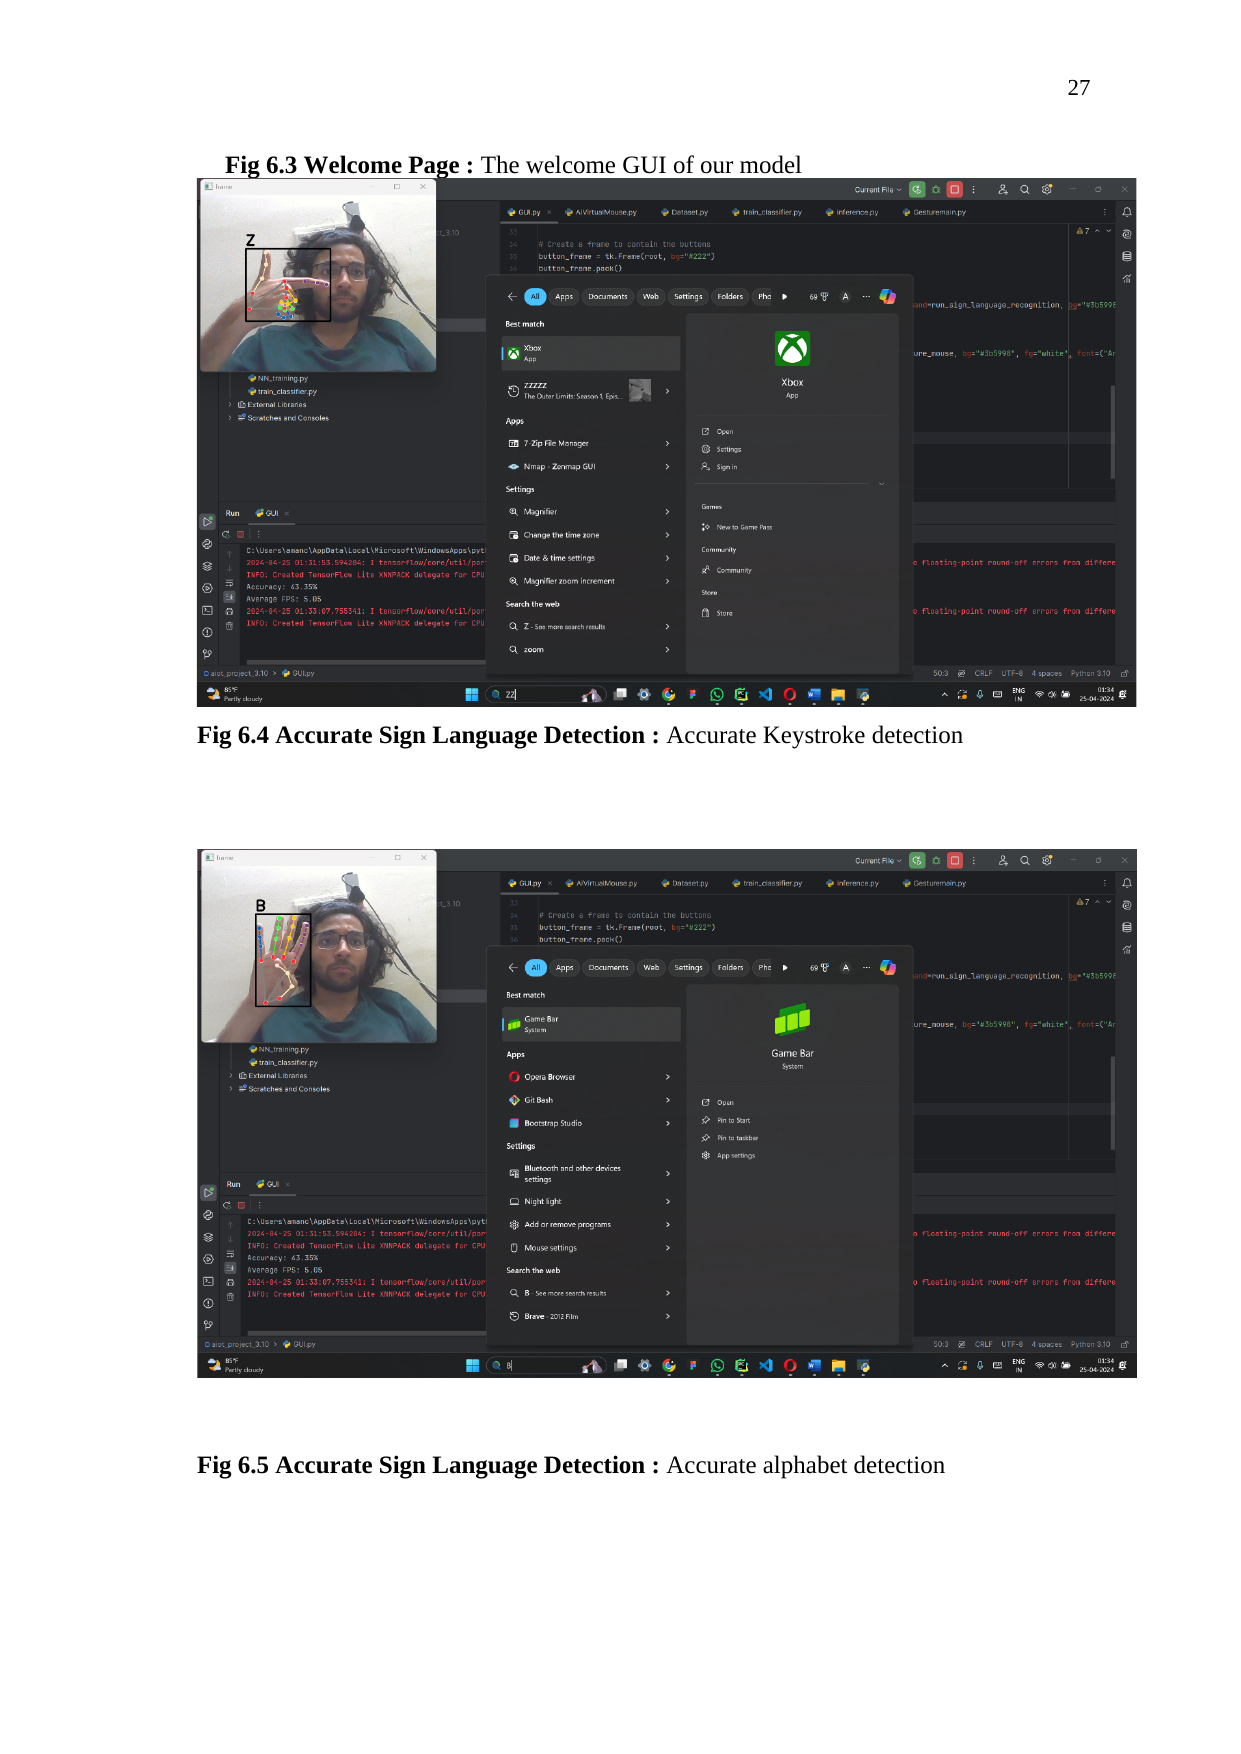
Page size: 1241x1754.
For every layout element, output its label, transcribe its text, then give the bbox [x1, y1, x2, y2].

picture [197, 849, 1137, 1378]
picture [196, 178, 1137, 707]
text Fig 6.4 Accurate Sign Language Detection : Accurate Keystroke detection [197, 721, 1090, 749]
text Fig 6.3 Welcome Page : The welcome GUI of our model [150, 150, 1090, 179]
text Fig 6.5 Accurate Sign Language Detection : Accurate alphabet detection [197, 1450, 1090, 1478]
